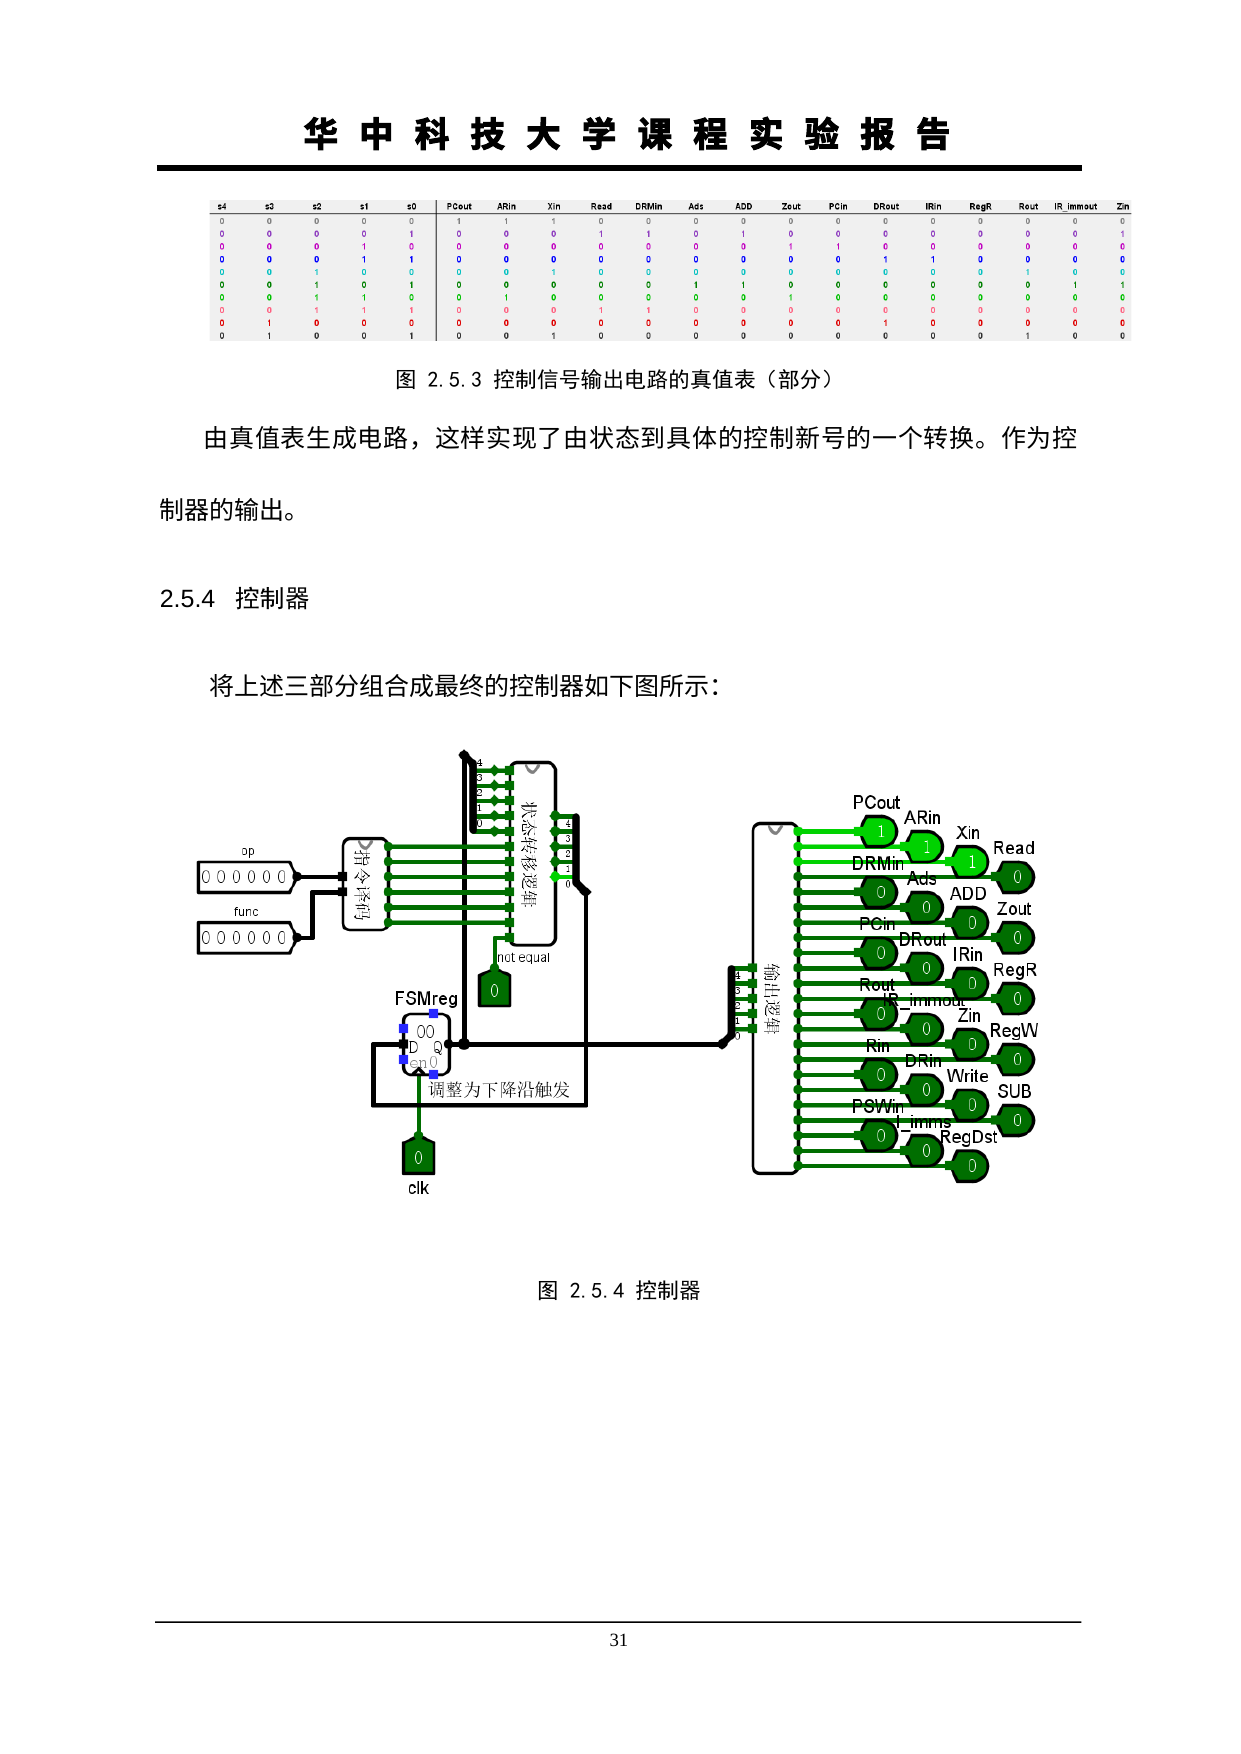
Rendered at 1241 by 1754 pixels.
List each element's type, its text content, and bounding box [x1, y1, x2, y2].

text 图 2.5.4 控制器 [159, 1277, 1078, 1302]
text 图 2.5.3 控制信号输出电路的真值表（部分） [159, 366, 1078, 391]
text 将上述三部分组合成最终的控制器如下图所示： [159, 661, 1078, 709]
picture [159, 726, 1078, 1226]
picture [209, 200, 1132, 341]
subtitle 控制器 [159, 574, 1078, 622]
text 由真值表生成电路，这样实现了由状态到具体的控制新号的一个转换。作为控制器的输出。 [159, 413, 1078, 532]
